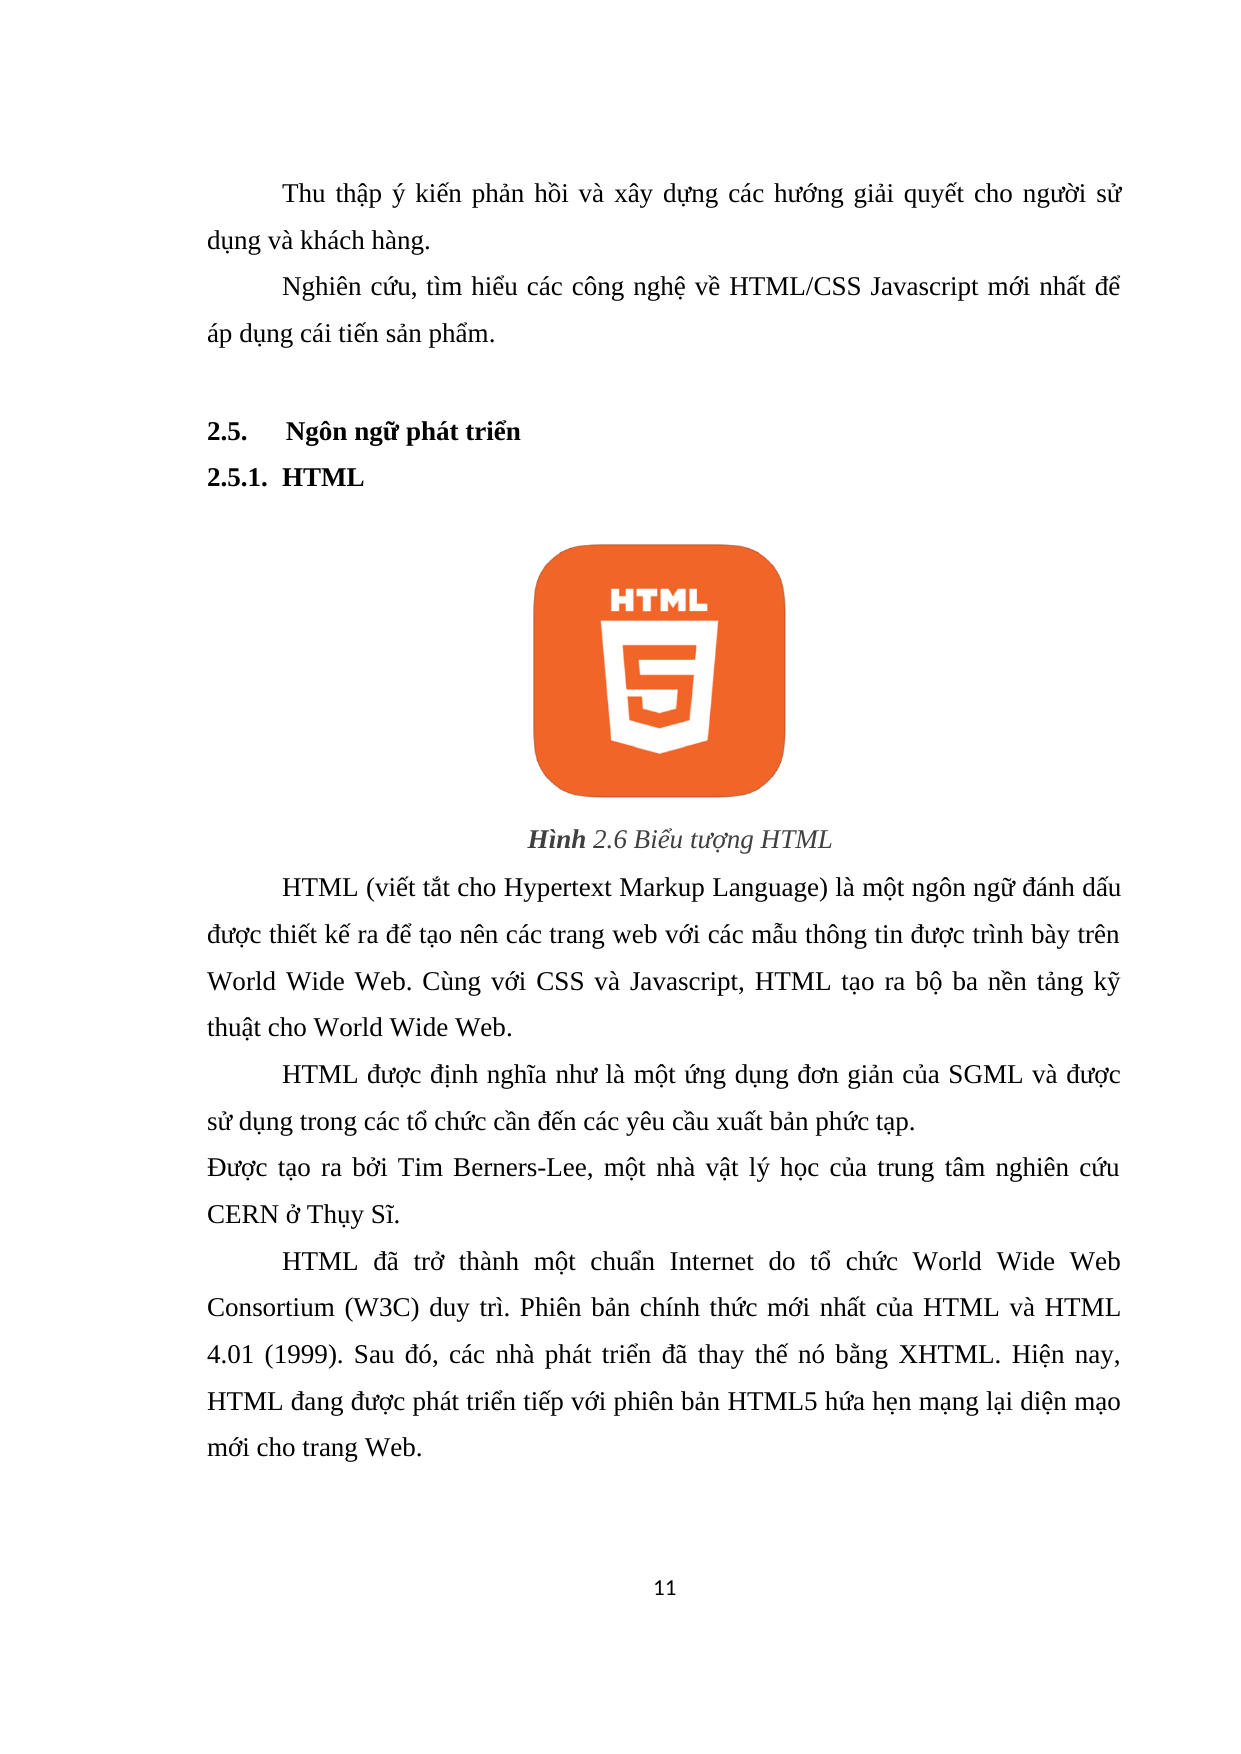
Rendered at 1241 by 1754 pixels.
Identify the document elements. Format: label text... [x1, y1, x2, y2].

subtitle Ngôn ngữ phát triển [207, 415, 1122, 446]
text HTML (viết tắt cho Hypertext Markup Language) là một ngôn ngữ đánh dấu được thiết kế ra để tạo nên các trang web với các mẫu thông tin được trình bày trên World Wide Web. Cùng với CSS và Javascript, HTML tạo ra bộ ba nền tảng kỹ thuật cho World Wide Web. [207, 508, 1122, 1042]
list HTML [207, 461, 1122, 492]
text Nghiên cứu, tìm hiểu các công nghệ về HTML/CSS Javascript mới nhất để áp dụng cái tiến sản phẩm. [207, 271, 1122, 348]
text Được tạo ra bởi Tim Berners-Lee, một nhà vật lý học của trung tâm nghiên cứu CERN ở Thụy Sĩ. [207, 1151, 1122, 1229]
text HTML được định nghĩa như là một ứng dụng đơn giản của SGML và được sử dụng trong các tổ chức cần đến các yêu cầu xuất bản phức tạp. [207, 1058, 1122, 1136]
text HTML đã trở thành một chuẩn Internet do tổ chức World Wide Web Consortium (W3C) duy trì. Phiên bản chính thức mới nhất của HTML và HTML 4.01 (1999). Sau đó, các nhà phát triển đã thay thế nó bằng XHTML. Hiện nay, HTML đang được phát triển tiếp với phiên bản HTML5 hứa hẹn mạng lại diện mạo mới cho trang Web. [207, 1245, 1122, 1462]
picture [515, 526, 803, 815]
text Thu thập ý kiến phản hồi và xây dựng các hướng giải quyết cho người sử dụng và khách hàng. [207, 177, 1122, 255]
